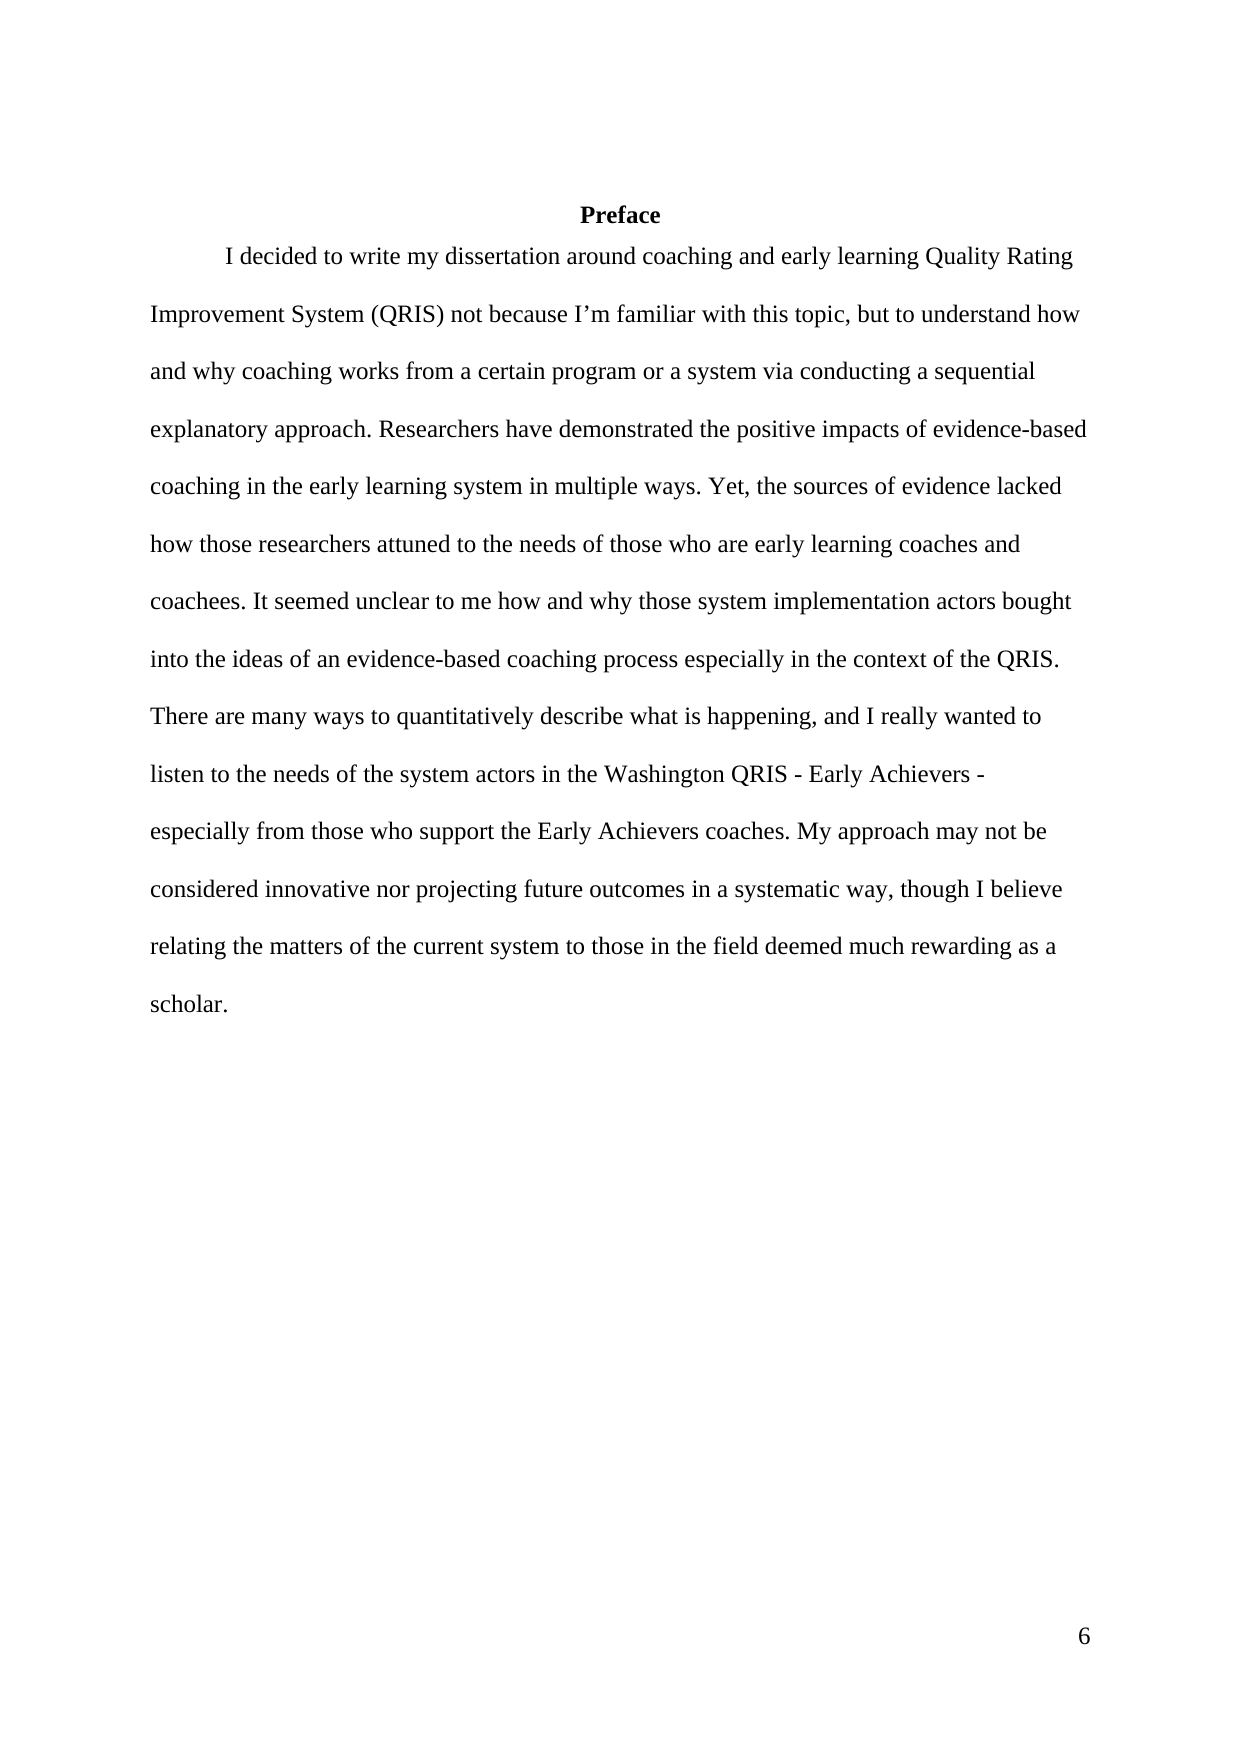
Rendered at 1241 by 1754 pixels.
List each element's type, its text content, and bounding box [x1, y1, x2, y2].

text I decided to write my dissertation around coaching and early learning Quality Rating Improvement System (QRIS) not because I’m familiar with this topic, but to understand how and why coaching works from a certain program or a system via conducting a sequential explanatory approach. Researchers have demonstrated the positive impacts of evidence-based coaching in the early learning system in multiple ways. Yet, the sources of evidence lacked how those researchers attuned to the needs of those who are early learning coaches and coachees. It seemed unclear to me how and why those system implementation actors bought into the ideas of an evidence-based coaching process especially in the context of the QRIS. There are many ways to quantitatively describe what is happening, and I really wanted to listen to the needs of the system actors in the Washington QRIS - Early Achievers - especially from those who support the Early Achievers coaches. My approach may not be considered innovative nor projecting future outcomes in a systematic way, though I believe relating the matters of the current system to those in the field deemed much rewarding as a scholar. [150, 241, 1090, 1017]
subtitle Preface [150, 200, 1090, 229]
